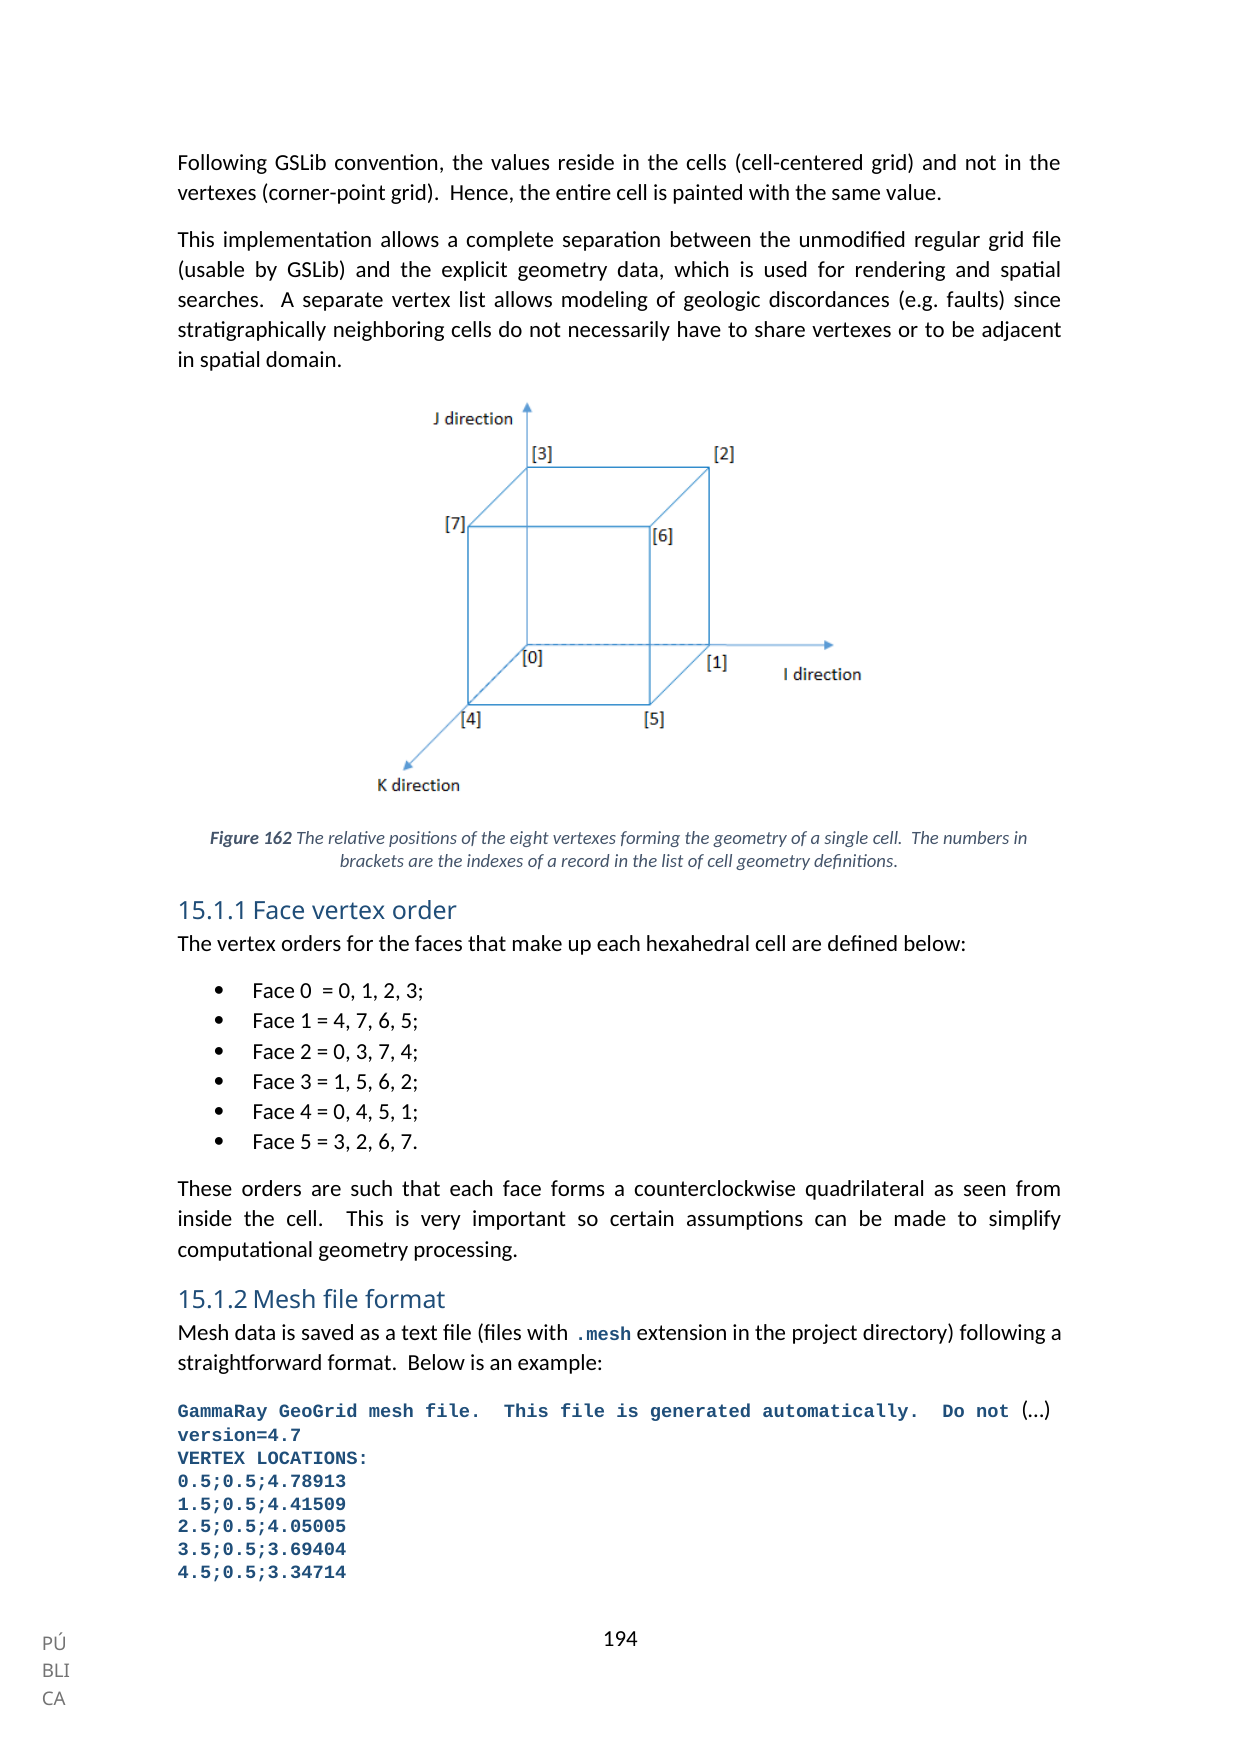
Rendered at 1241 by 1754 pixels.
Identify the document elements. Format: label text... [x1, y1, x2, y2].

list Face 3 = 1, 5, 6, 2; [215, 1067, 1063, 1095]
text 2.5;0.5;4.05005 [177, 1517, 1063, 1538]
list Face 1 = 4, 7, 6, 5; [215, 1007, 1063, 1034]
text 3.5;0.5;3.69404 [177, 1540, 1063, 1561]
text Figure 162 The relative positions of the eight vertexes forming the geometry of a single cell. The numbers in brackets are the indexes of a record in the list of cell geometry definitions. [177, 826, 1063, 872]
text version=4.7 [177, 1426, 1063, 1447]
text 1.5;0.5;4.41509 [177, 1494, 1063, 1516]
text The vertex orders for the faces that make up each hexahedral cell are defined below: [177, 929, 1063, 957]
text 4.5;0.5;3.34714 [177, 1563, 1063, 1584]
subtitle Face vertex order [177, 893, 1063, 927]
text VERTEX LOCATIONS: [177, 1448, 1063, 1470]
list Face 0 = 0, 1, 2, 3; [215, 976, 1063, 1004]
list Face 2 = 0, 3, 7, 4; [215, 1037, 1063, 1065]
text This implementation allows a complete separation between the unmodified regular grid file (usable by GSLib) and the explicit geometry data, which is used for rendering and spatial searches. A separate vertex list allows modeling of geologic discordances (e.g. faults) since stratigraphically neighboring cells do not necessarily have to share vertexes or to be adjacent in spatial domain. [177, 225, 1063, 373]
text Following GSLib convention, the values reside in the cells (cell-centered grid) and not in the vertexes (corner-point grid). Hence, the entire cell is painted with the same value. [177, 148, 1063, 206]
text These orders are such that each face forms a counterclockwise quadrilateral as seen from inside the cell. This is very important so certain assumptions can be made to simplify computational geometry processing. [177, 1174, 1063, 1263]
list Face 5 = 3, 2, 6, 7. [215, 1127, 1063, 1155]
list Face 4 = 0, 4, 5, 1; [215, 1097, 1063, 1125]
text 0.5;0.5;4.78913 [177, 1471, 1063, 1493]
text GammaRay GeoGrid mesh file. This file is generated automatically. Do not (…) [177, 1395, 1063, 1423]
picture [365, 392, 875, 808]
subtitle Mesh file format [177, 1282, 1063, 1316]
text Mesh data is saved as a text file (files with .mesh extension in the project directory) following a straightforward format. Below is an example: [177, 1318, 1063, 1377]
